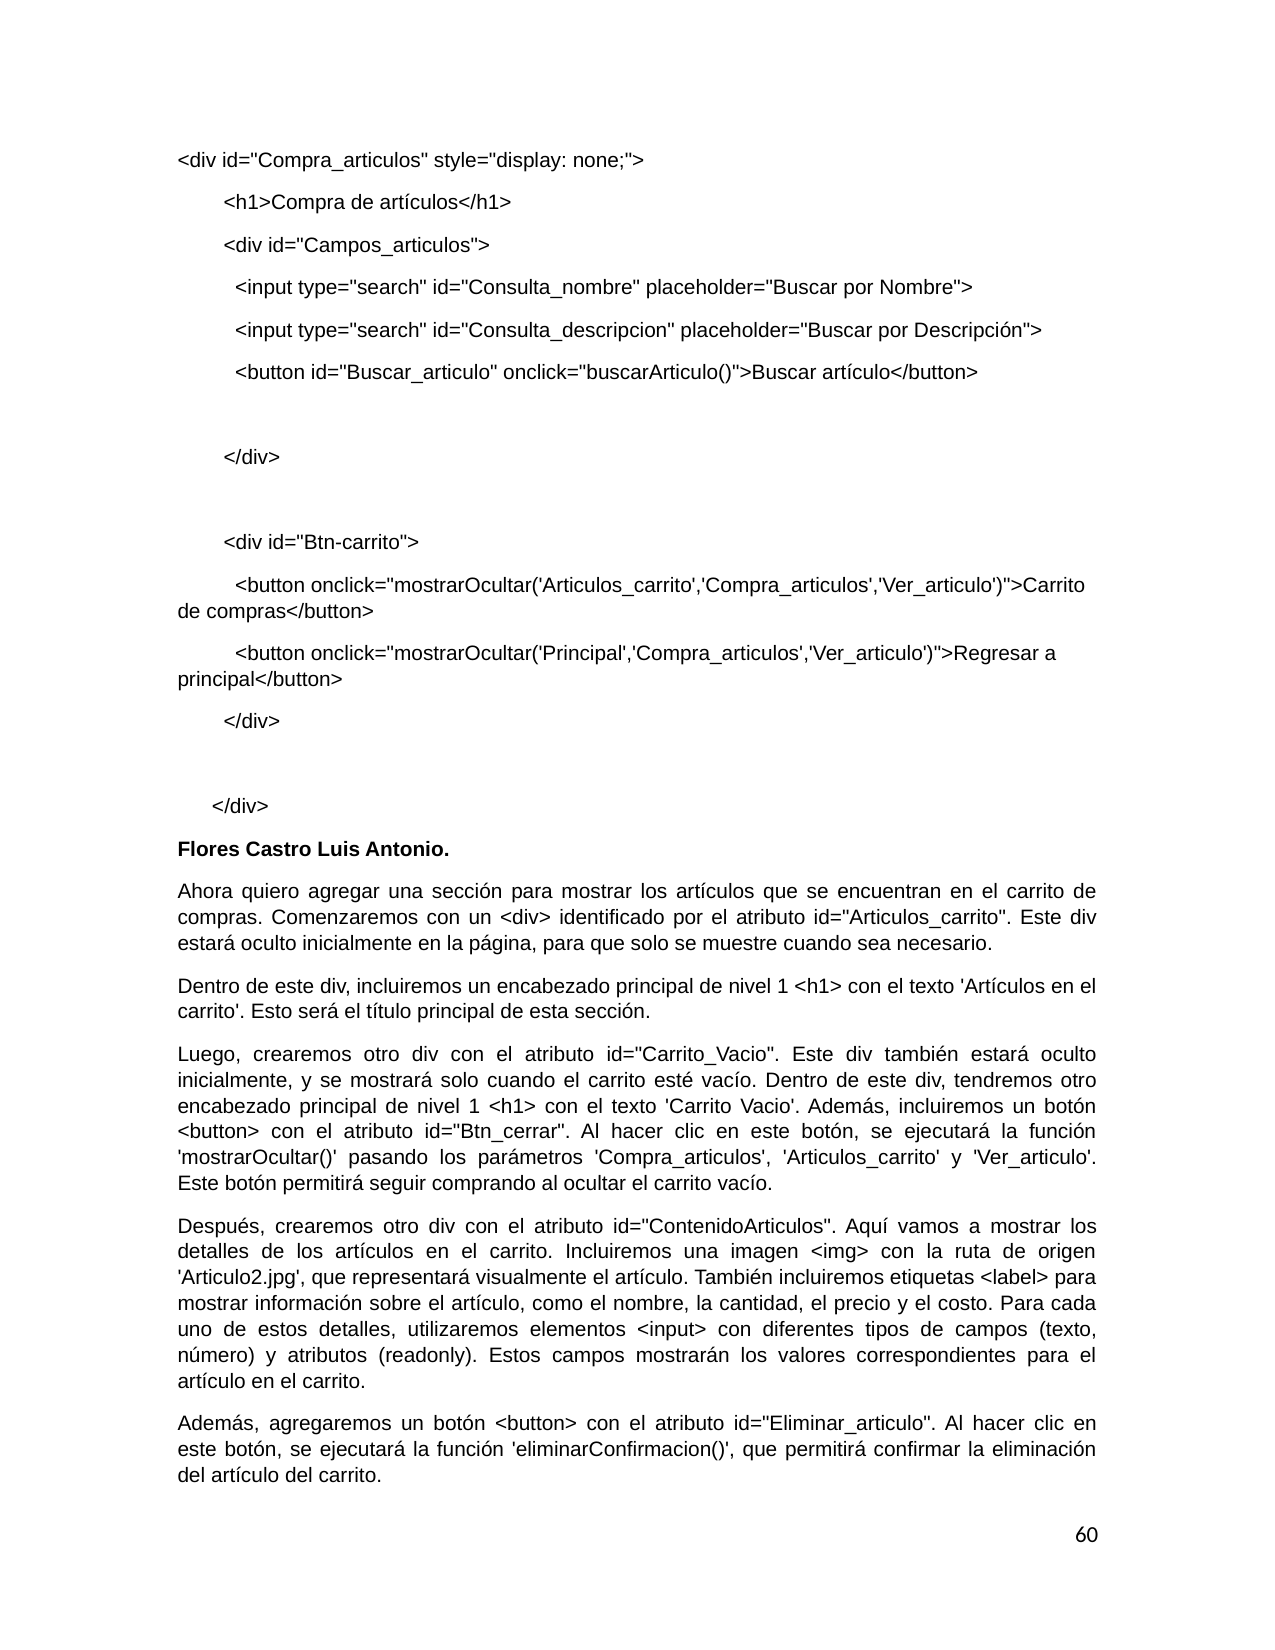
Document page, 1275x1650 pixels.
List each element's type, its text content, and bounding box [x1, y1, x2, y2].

text Flores Castro Luis Antonio. [177, 837, 1098, 861]
text </div> [177, 445, 1098, 469]
text Ahora quiero agregar una sección para mostrar los artículos que se encuentran en el carrito de compras. Comenzaremos con un <div> identificado por el atributo id="Articulos_carrito". Este div estará oculto inicialmente en la página, para que solo se muestre cuando sea necesario. [177, 879, 1098, 955]
text </div> [177, 709, 1098, 733]
text <div id="Compra_articulos" style="display: none;"> [177, 148, 1098, 172]
text <button onclick="mostrarOcultar('Articulos_carrito','Compra_articulos','Ver_articulo')">Carrito de compras</button> [177, 573, 1098, 622]
text Además, agregaremos un botón <button> con el atributo id="Eliminar_articulo". Al hacer clic en este botón, se ejecutará la función 'eliminarConfirmacion()', que permitirá confirmar la eliminación del artículo del carrito. [177, 1411, 1098, 1487]
text </div> [177, 794, 1098, 818]
text <div id="Btn-carrito"> [177, 530, 1098, 554]
text <button onclick="mostrarOcultar('Principal','Compra_articulos','Ver_articulo')">Regresar a principal</button> [177, 641, 1098, 691]
text Luego, crearemos otro div con el atributo id="Carrito_Vacio". Este div también estará oculto inicialmente, y se mostrará solo cuando el carrito esté vacío. Dentro de este div, tendremos otro encabezado principal de nivel 1 <h1> con el texto 'Carrito Vacio'. Además, incluiremos un botón <button> con el atributo id="Btn_cerrar". Al hacer clic en este botón, se ejecutará la función 'mostrarOcultar()' pasando los parámetros 'Compra_articulos', 'Articulos_carrito' y 'Ver_articulo'. Este botón permitirá seguir comprando al ocultar el carrito vacío. [177, 1042, 1098, 1195]
text Dentro de este div, incluiremos un encabezado principal de nivel 1 <h1> con el texto 'Artículos en el carrito'. Esto será el título principal de esta sección. [177, 973, 1098, 1023]
text <button id="Buscar_articulo" onclick="buscarArticulo()">Buscar artículo</button> [177, 360, 1098, 384]
text Después, crearemos otro div con el atributo id="ContenidoArticulos". Aquí vamos a mostrar los detalles de los artículos en el carrito. Incluiremos una imagen <img> con la ruta de origen 'Articulo2.jpg', que representará visualmente el artículo. También incluiremos etiquetas <label> para mostrar información sobre el artículo, como el nombre, la cantidad, el precio y el costo. Para cada uno de estos detalles, utilizaremos elementos <input> con diferentes tipos de campos (texto, número) y atributos (readonly). Estos campos mostrarán los valores correspondientes para el artículo en el carrito. [177, 1213, 1098, 1392]
text <input type="search" id="Consulta_descripcion" placeholder="Buscar por Descripción"> [177, 318, 1098, 342]
text <h1>Compra de artículos</h1> [177, 190, 1098, 214]
text <div id="Campos_articulos"> [177, 233, 1098, 257]
text <input type="search" id="Consulta_nombre" placeholder="Buscar por Nombre"> [177, 275, 1098, 299]
